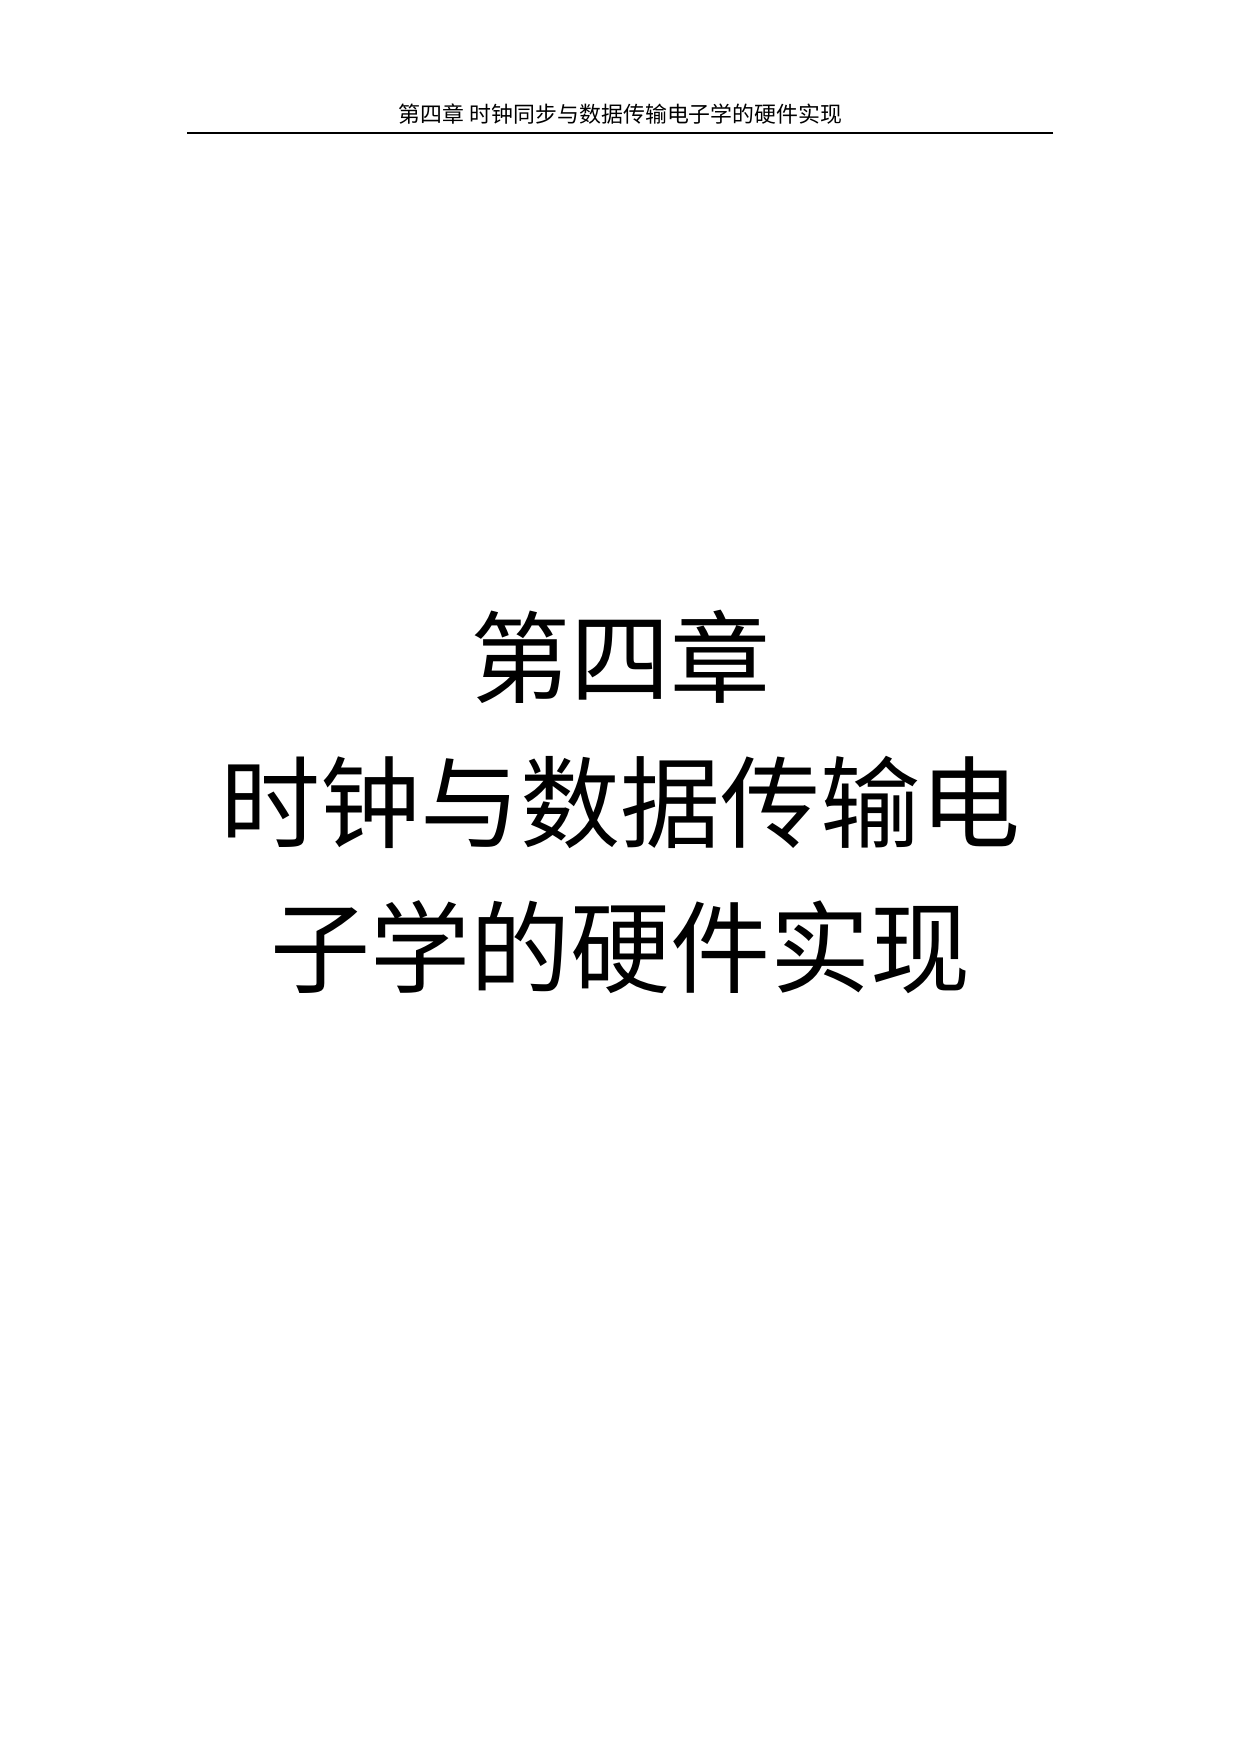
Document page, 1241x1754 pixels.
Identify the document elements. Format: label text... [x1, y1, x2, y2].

text 时钟与数据传输电子学的硬件实现 [187, 724, 1053, 1014]
text 第四章 [187, 579, 1053, 724]
